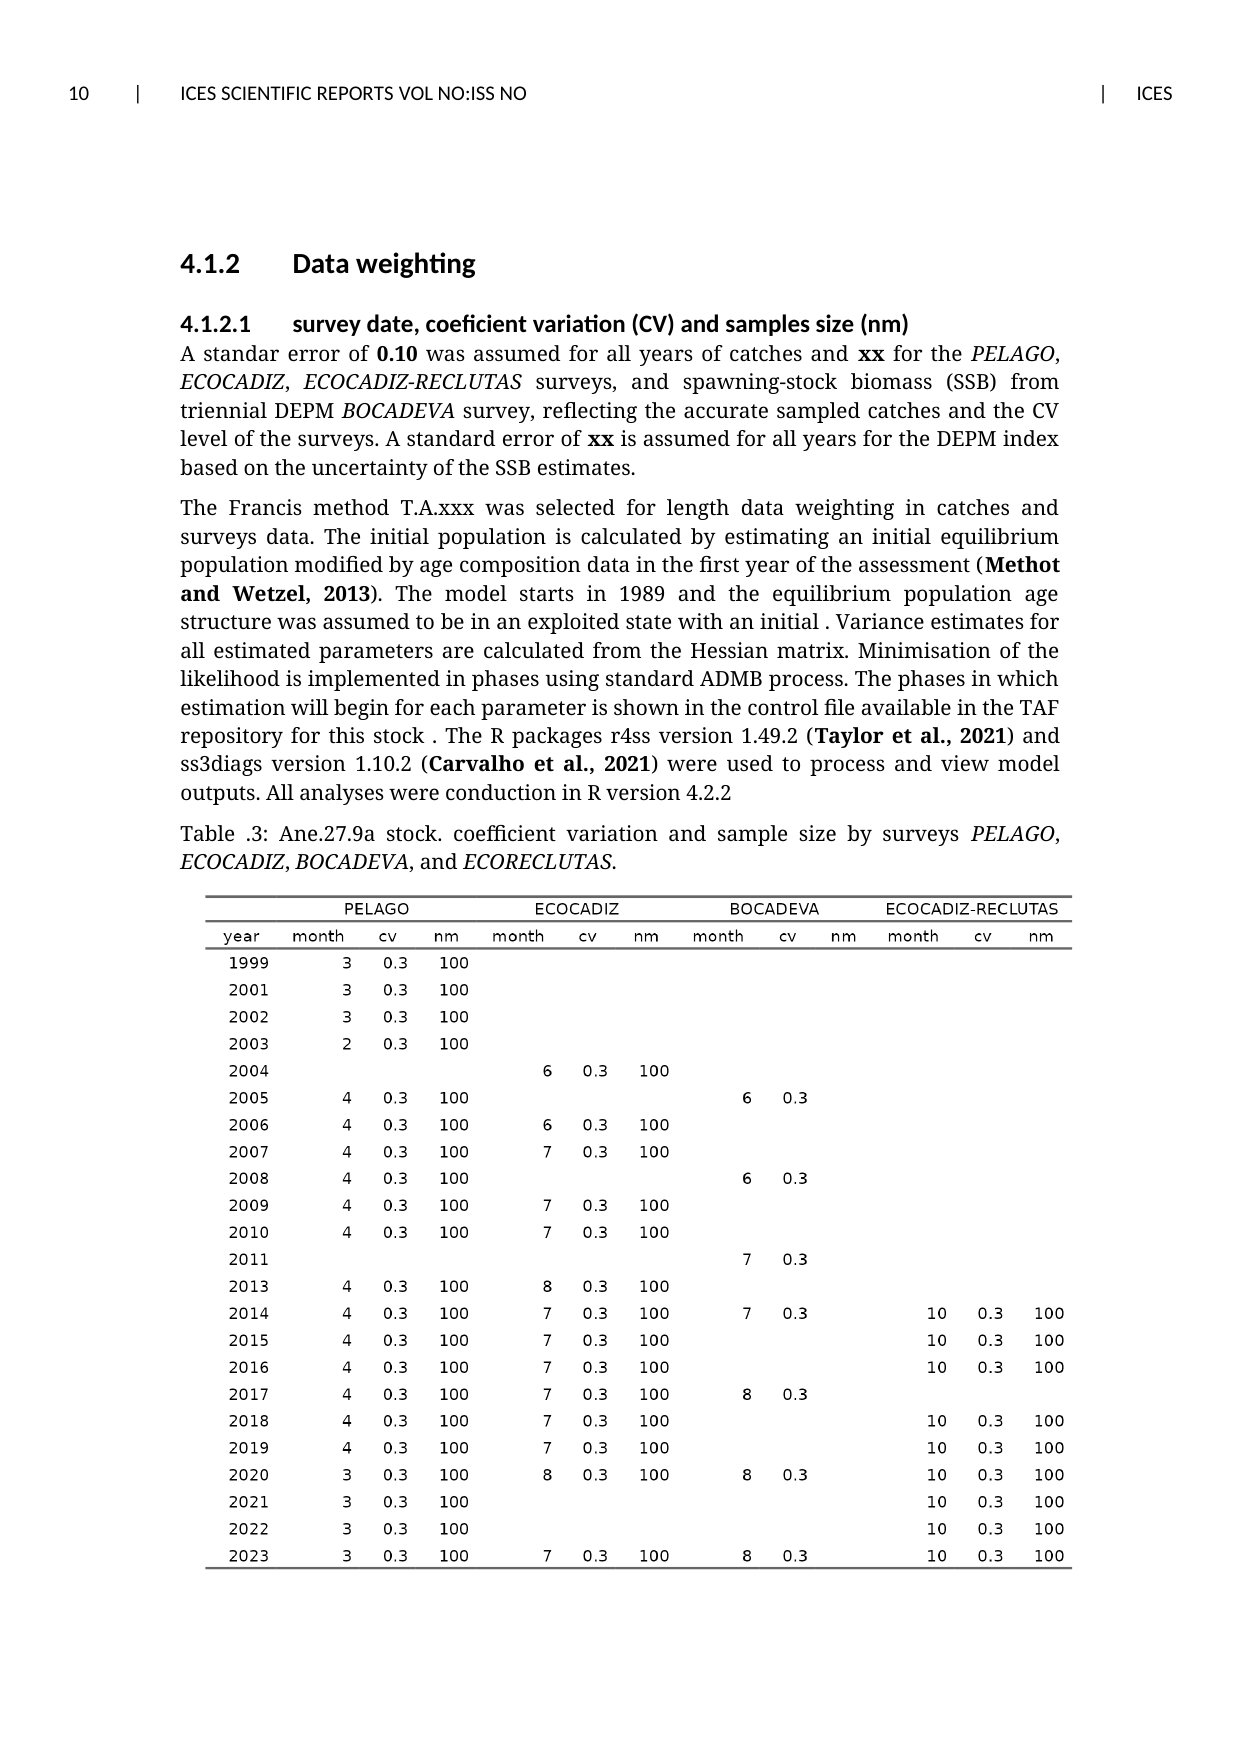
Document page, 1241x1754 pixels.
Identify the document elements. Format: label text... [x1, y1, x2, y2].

subtitle survey date, coeficient variation (CV) and samples size (nm) [180, 308, 1060, 339]
picture [198, 888, 1079, 1576]
text Table .: Ane.27.9a stock. coefficient variation and sample size by surveys PELAGO, ECOCADIZ, BOCADEVA, and ECORECLUTAS. [180, 819, 1060, 876]
text The Francis method T.A.xxx was selected for length data weighting in catches and surveys data. The initial population is calculated by estimating an initial equilibrium population modified by age composition data in the first year of the assessment (Methot and Wetzel, 2013). The model starts in 1989 and the equilibrium population age structure was assumed to be in an exploited state with an initial . Variance estimates for all estimated parameters are calculated from the Hessian matrix. Minimisation of the likelihood is implemented in phases using standard ADMB process. The phases in which estimation will begin for each parameter is shown in the control file available in the TAF repository for this stock . The R packages r4ss version 1.49.2 (Taylor et al., 2021) and ss3diags version 1.10.2 (Carvalho et al., 2021) were used to process and view model outputs. All analyses were conduction in R version 4.2.2 [180, 493, 1060, 806]
subtitle Data weighting [180, 246, 1060, 281]
